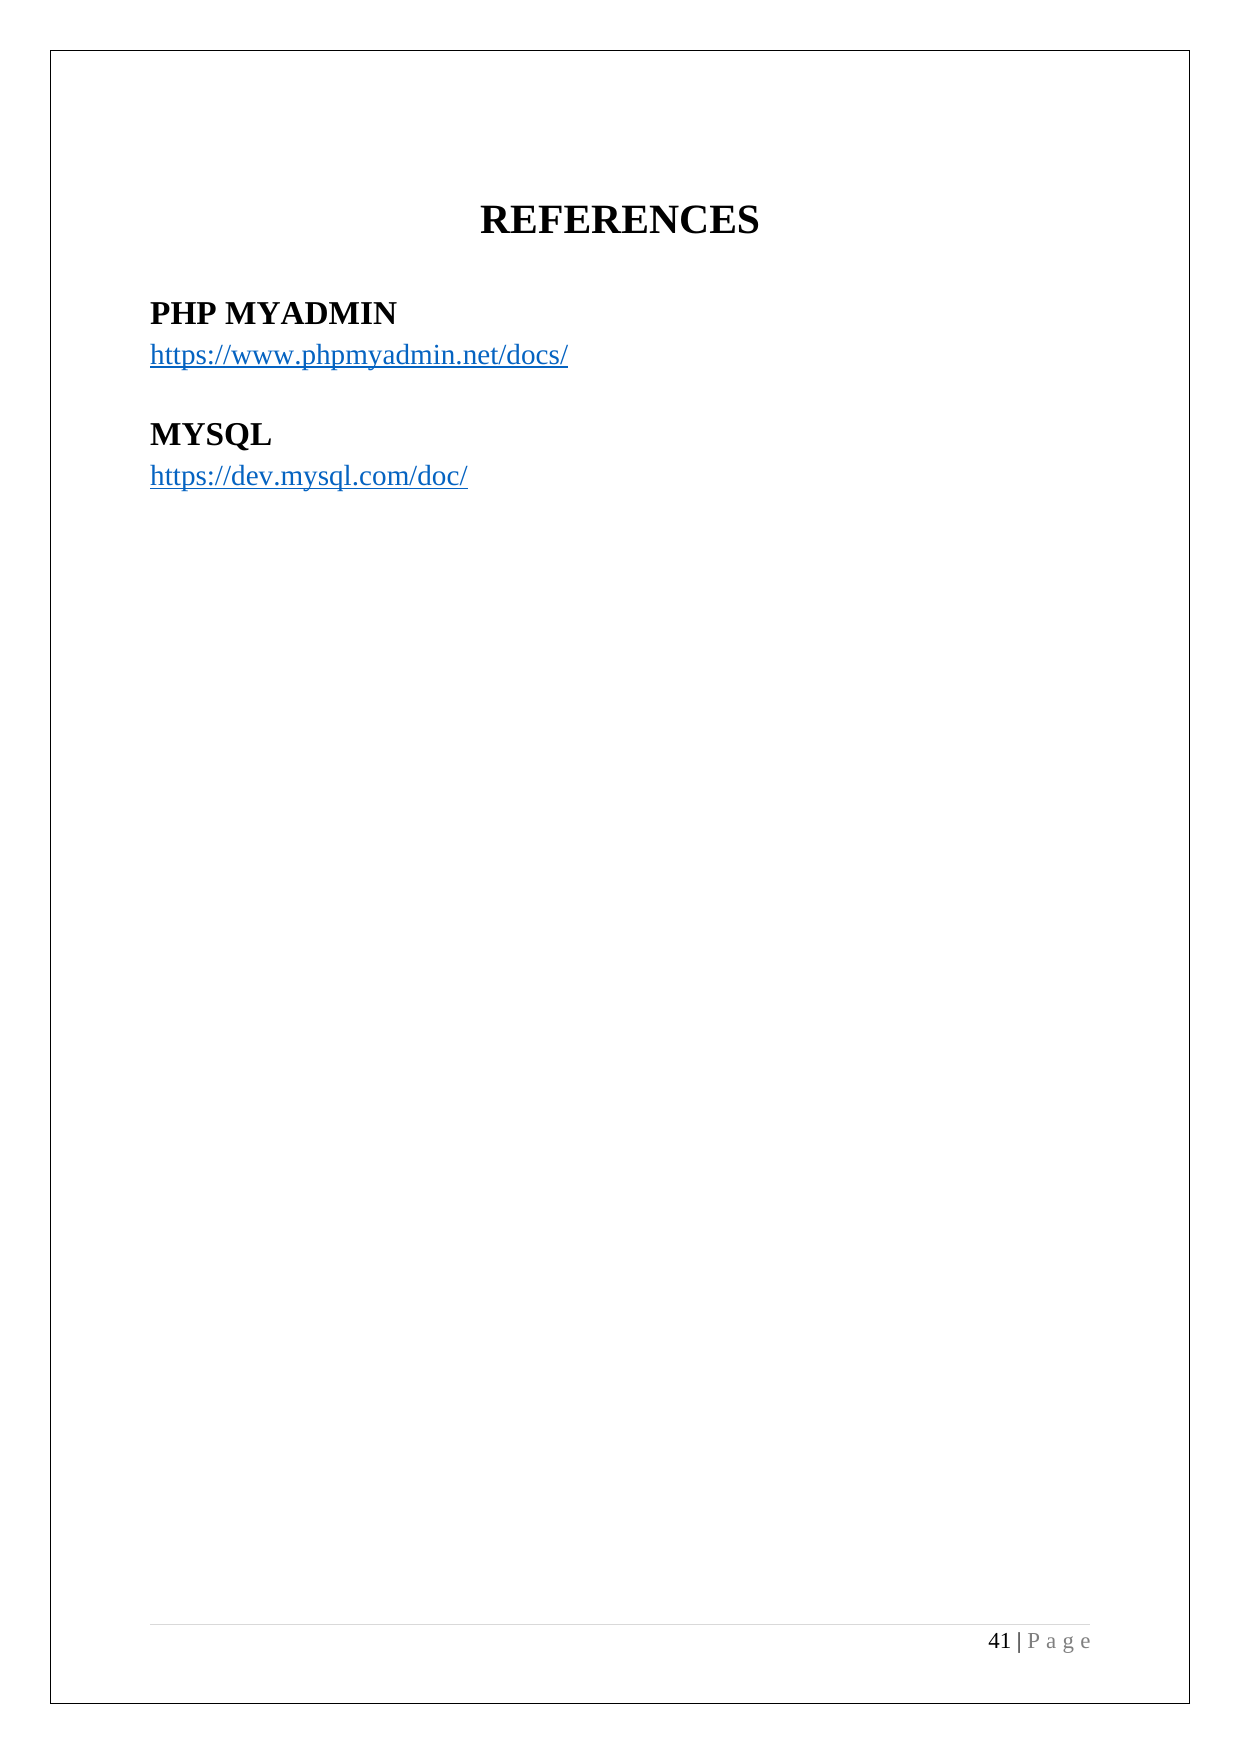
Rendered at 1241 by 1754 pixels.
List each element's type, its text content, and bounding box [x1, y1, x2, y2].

text REFERENCES [150, 194, 1090, 242]
text MYSQL [150, 414, 1090, 453]
text https://dev.mysql.com/doc/ [150, 458, 1090, 492]
text PHP MYADMIN [150, 293, 1090, 332]
text https://www.phpmyadmin.net/docs/ [150, 337, 1090, 371]
